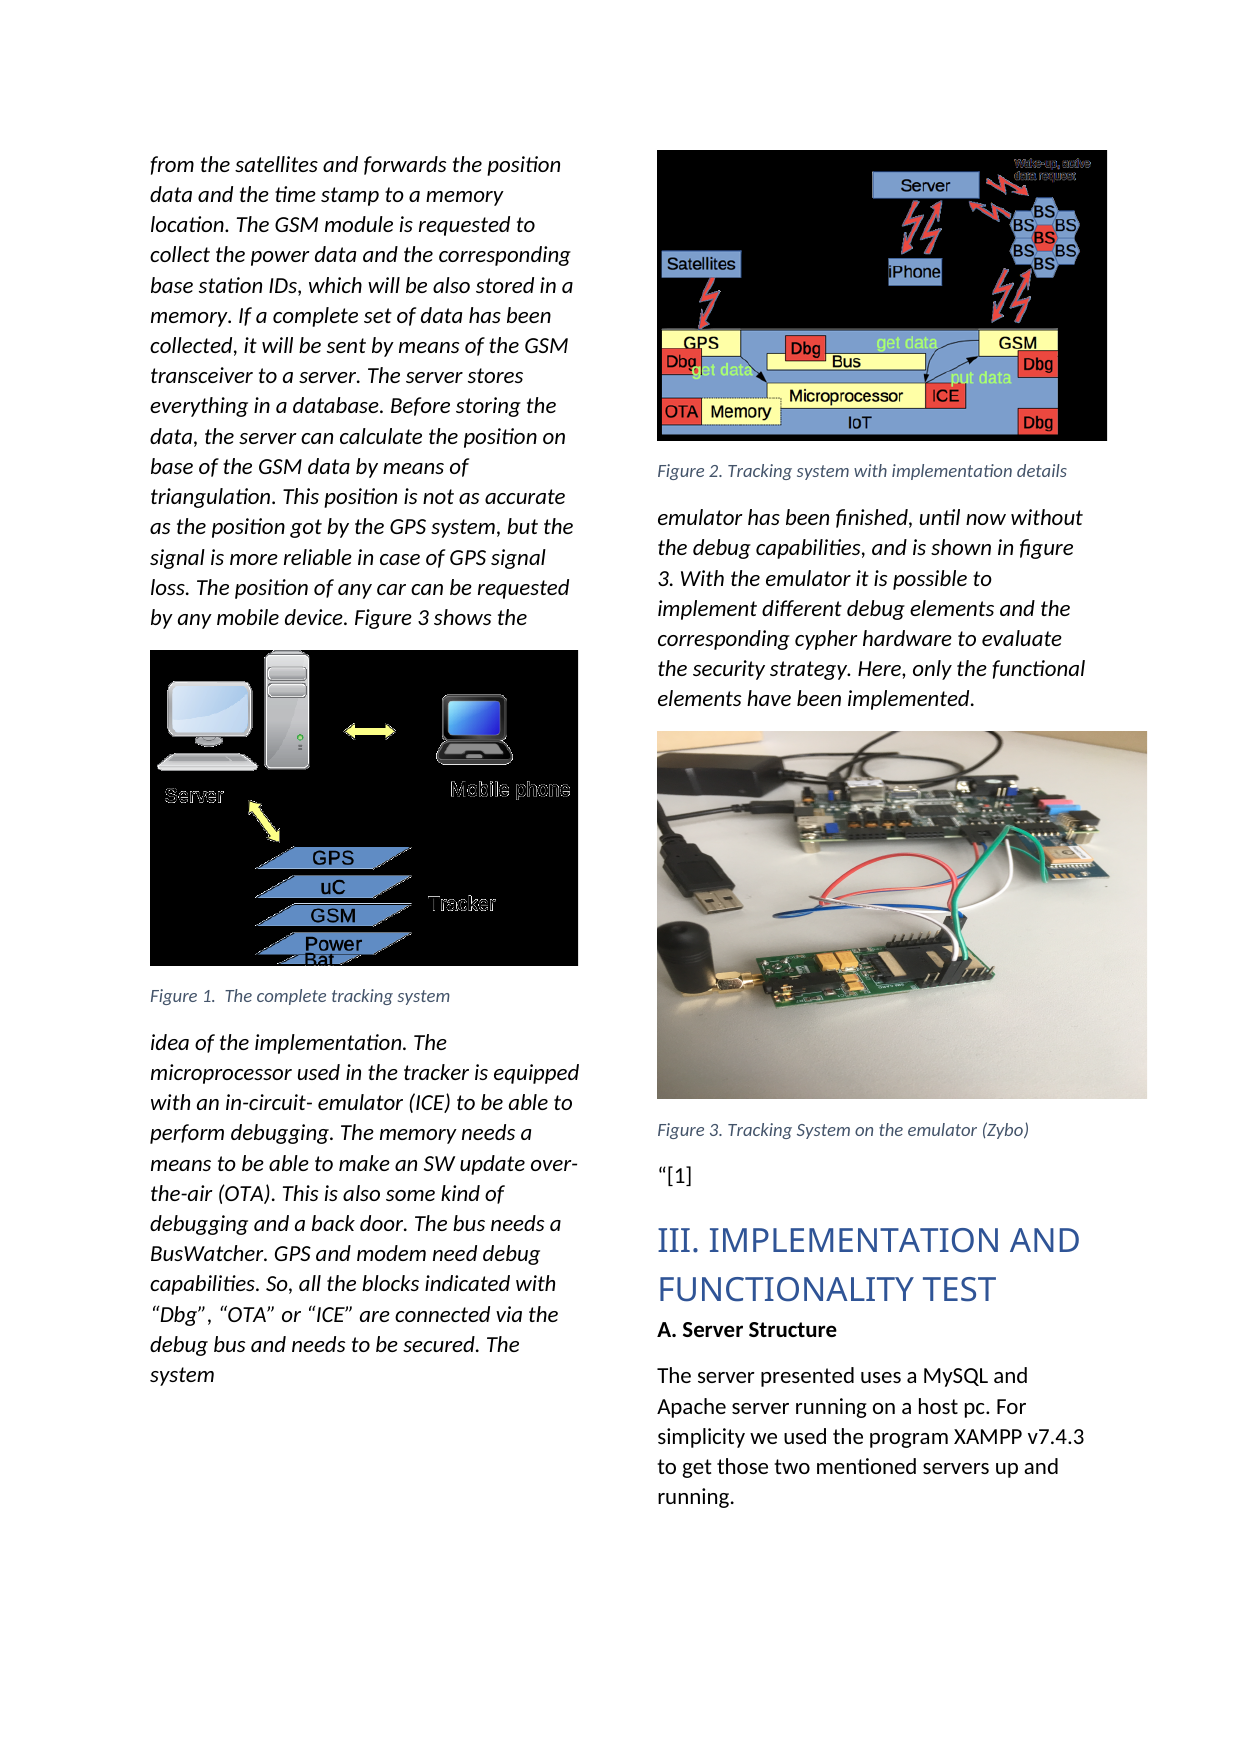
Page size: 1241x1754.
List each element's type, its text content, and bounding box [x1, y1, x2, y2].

subtitle III. IMPLEMENTATION AND FUNCTIONALITY TEST [657, 1217, 1090, 1311]
text Figure 1. The complete tracking system [150, 984, 583, 1007]
text emulator has been finished, until now without the debug capabilities, and is shown in figure 3. With the emulator it is possible to implement different debug elements and the corresponding cypher hardware to evaluate the security strategy. Here, only the functional elements have been implemented. [657, 503, 1090, 712]
text “[1] [657, 1162, 1090, 1190]
text Figure 2. Tracking system with implementation details [657, 459, 1090, 482]
text A. Server Structure [657, 1315, 1090, 1343]
picture [657, 731, 1148, 1099]
text idea of the implementation. The microprocessor used in the tracker is equipped with an in-circuit- emulator (ICE) to be able to perform debugging. The memory needs a means to be able to make an SW update over-the-air (OTA). This is also some kind of debugging and a back door. The bus needs a BusWatcher. GPS and modem need debug capabilities. So, all the blocks indicated with “Dbg”, “OTA” or “ICE” are connected via the debug bus and needs to be secured. The system [150, 1028, 583, 1388]
text Figure 3. Tracking System on the emulator (Zybo) [657, 1118, 1090, 1141]
text The server presented uses a MySQL and Apache server running on a host pc. For simplicity we used the program XAMPP v7.4.3 to get those two mentioned servers up and running. [657, 1362, 1090, 1511]
